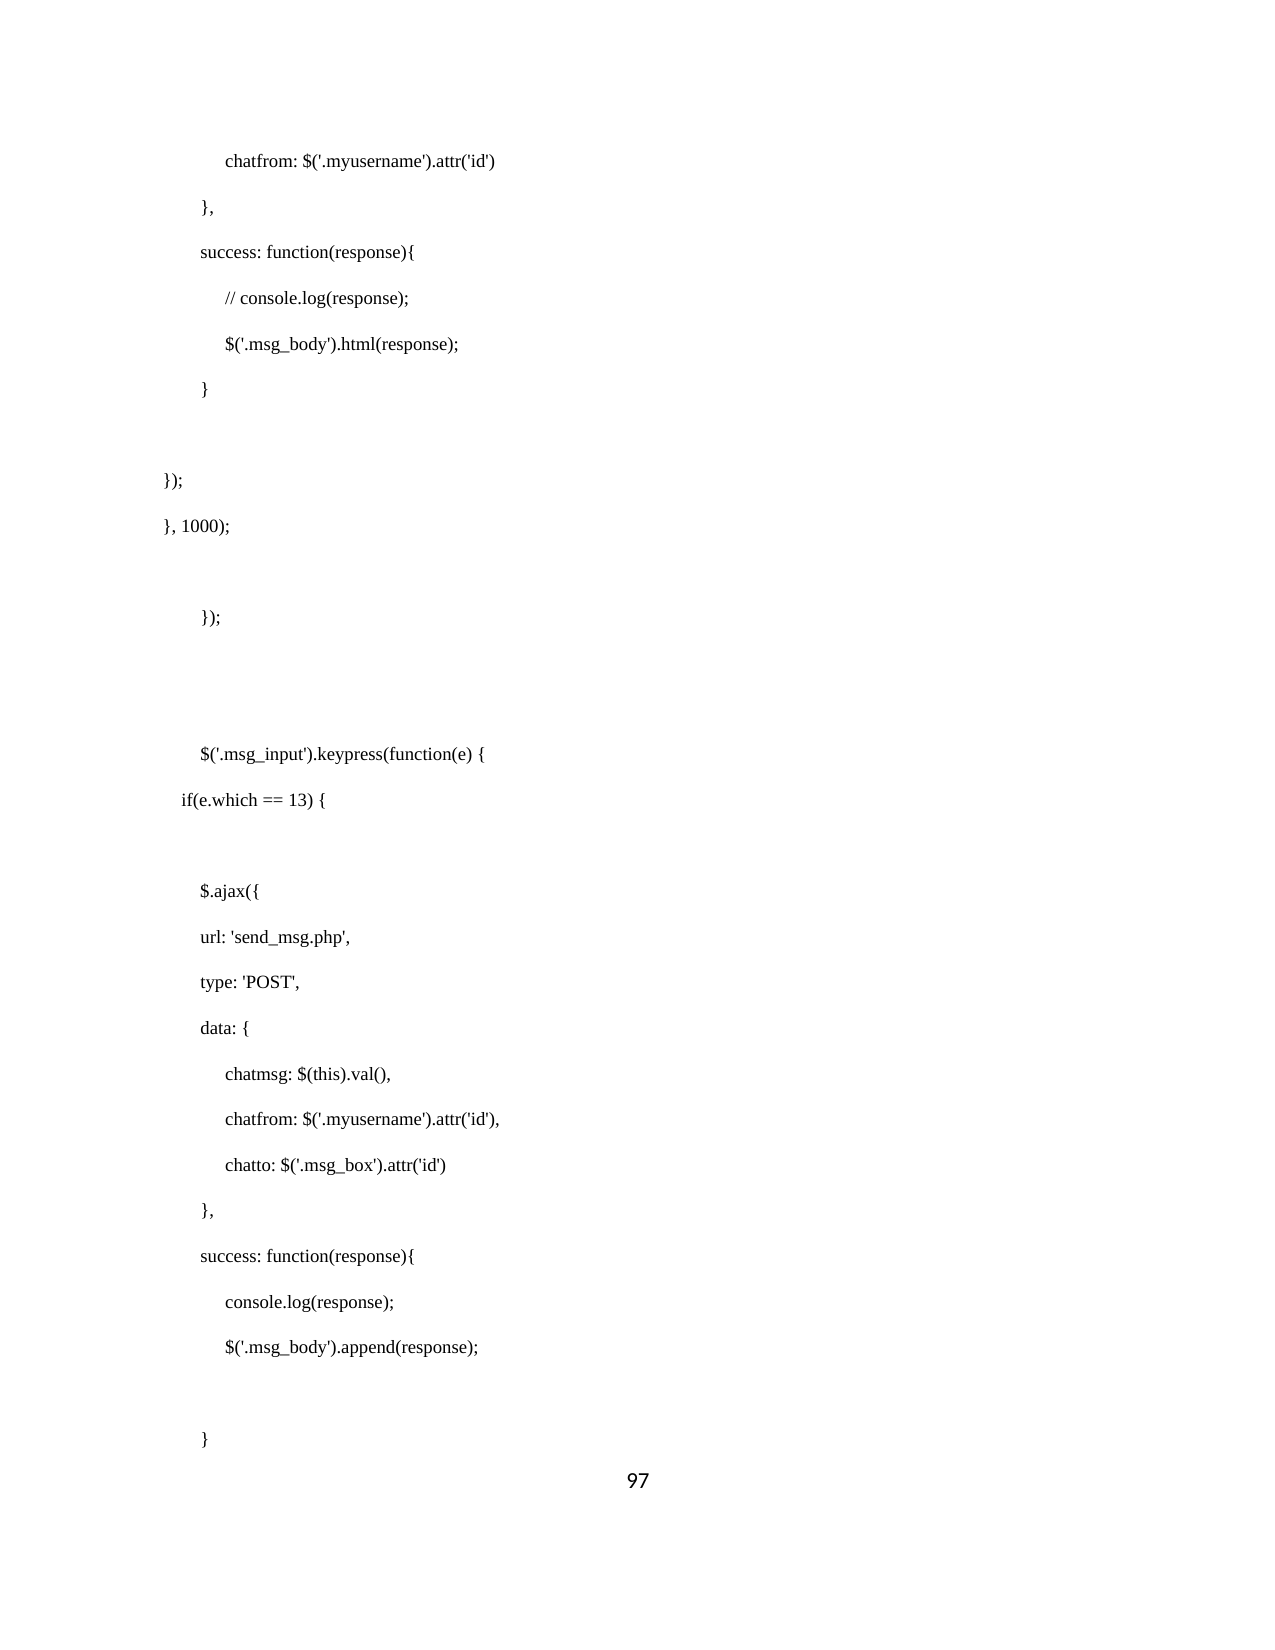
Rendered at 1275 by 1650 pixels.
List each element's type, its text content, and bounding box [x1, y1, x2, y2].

text $('.msg_body').html(response); [162, 332, 1125, 354]
text chatfrom: $('.myusername').attr('id'), [162, 1108, 1125, 1130]
text type: 'POST', [162, 971, 1125, 993]
text }, 1000); [162, 515, 1125, 537]
text chatfrom: $('.myusername').attr('id') [162, 150, 1125, 172]
text success: function(response){ [162, 241, 1125, 263]
text $('.msg_input').keypress(function(e) { [162, 743, 1125, 765]
text }); [162, 606, 1125, 628]
text chatto: $('.msg_box').attr('id') [162, 1154, 1125, 1175]
text }, [162, 1199, 1125, 1221]
text $.ajax({ [162, 880, 1125, 902]
text success: function(response){ [162, 1245, 1125, 1267]
text url: 'send_msg.php', [162, 926, 1125, 947]
text data: { [162, 1017, 1125, 1038]
text }, [162, 196, 1125, 217]
text console.log(response); [162, 1291, 1125, 1312]
text }); [162, 469, 1125, 491]
text $('.msg_body').append(response); [162, 1336, 1125, 1358]
text chatmsg: $(this).val(), [162, 1062, 1125, 1084]
text if(e.which == 13) { [162, 789, 1125, 810]
text } [162, 1427, 1125, 1449]
text // console.log(response); [162, 287, 1125, 308]
text } [162, 378, 1125, 400]
